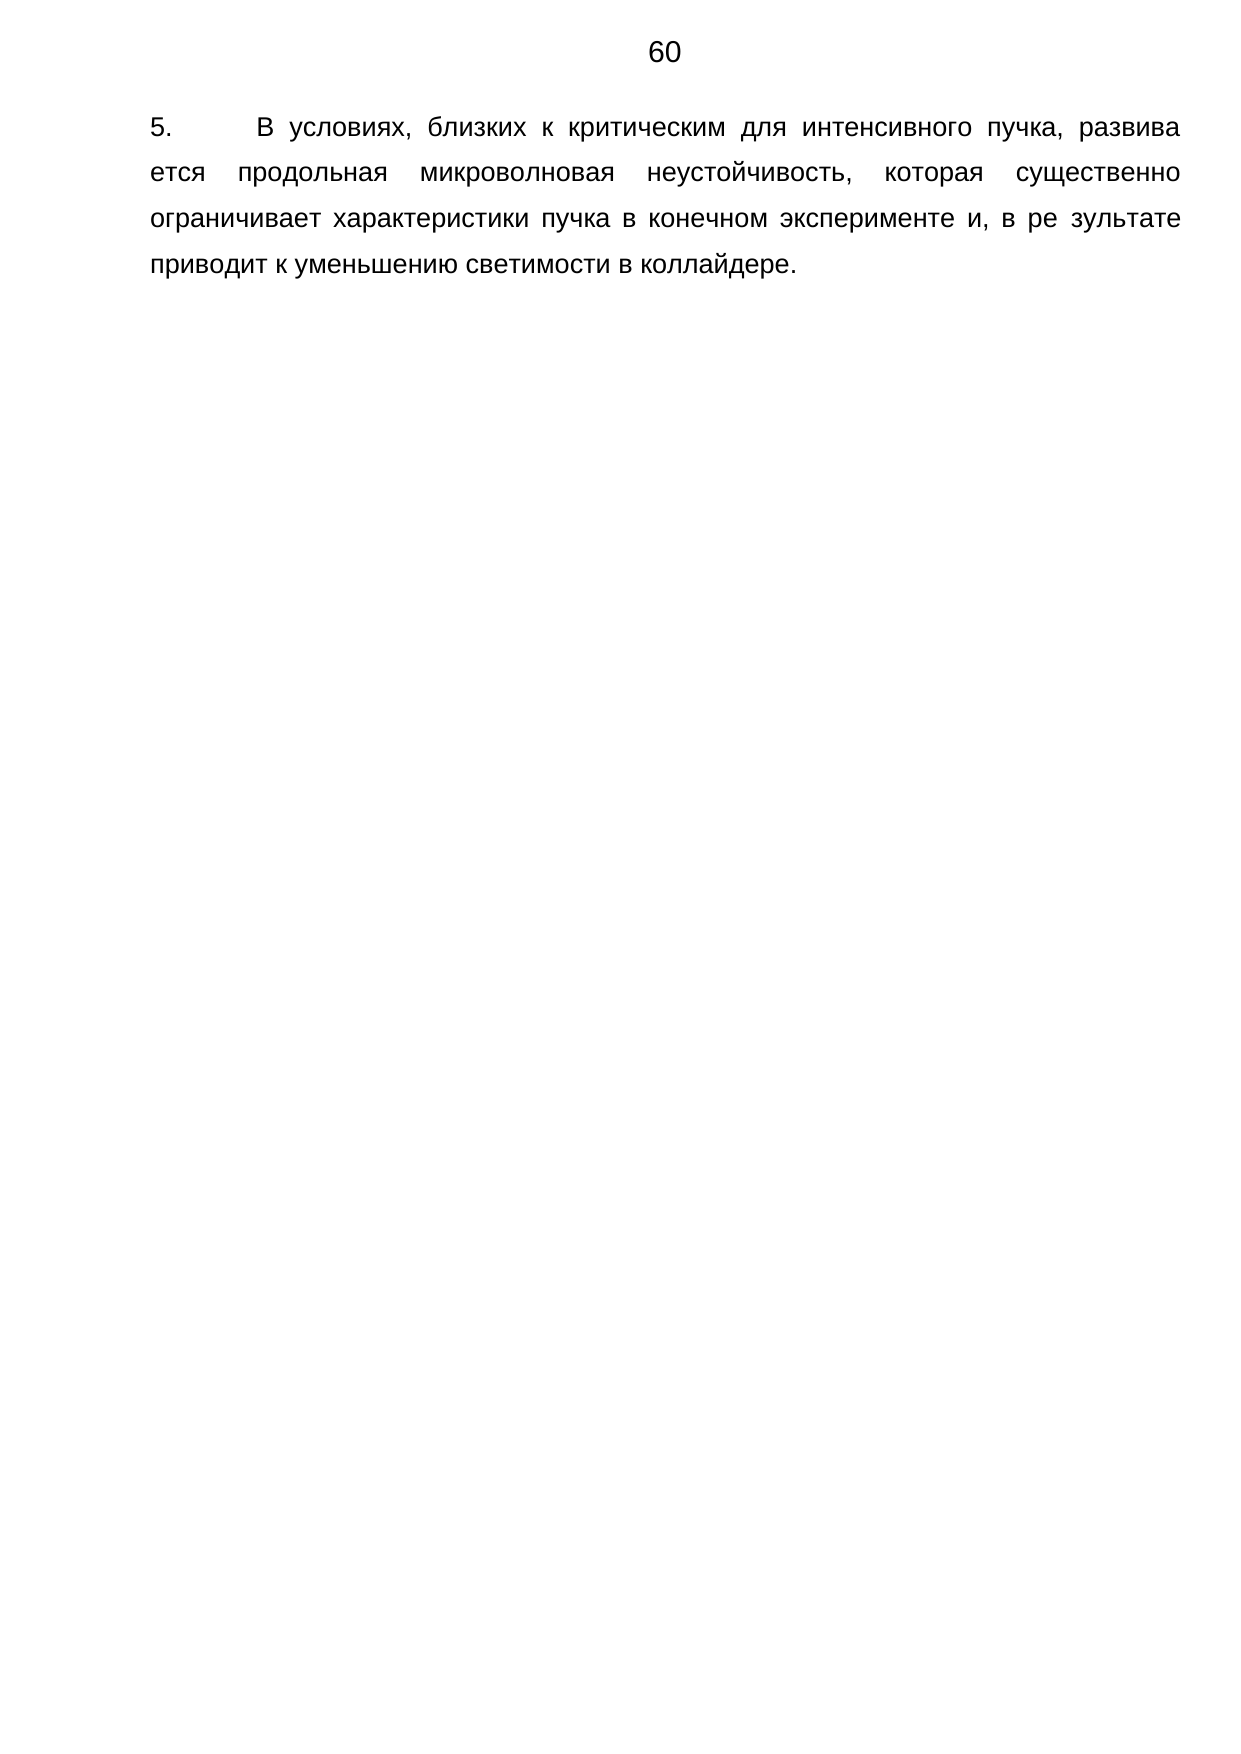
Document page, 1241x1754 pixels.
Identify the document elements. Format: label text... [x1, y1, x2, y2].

text 60 [150, 34, 1179, 69]
list В условиях, близких к критическим для интенсивного пучка, развива­ ется продольная микроволновая неустойчивость, которая существенно ограничивает характеристики пучка в конечном эксперименте и, в ре­ зультате приводит к уменьшению светимости в коллайдере. [150, 111, 1181, 279]
